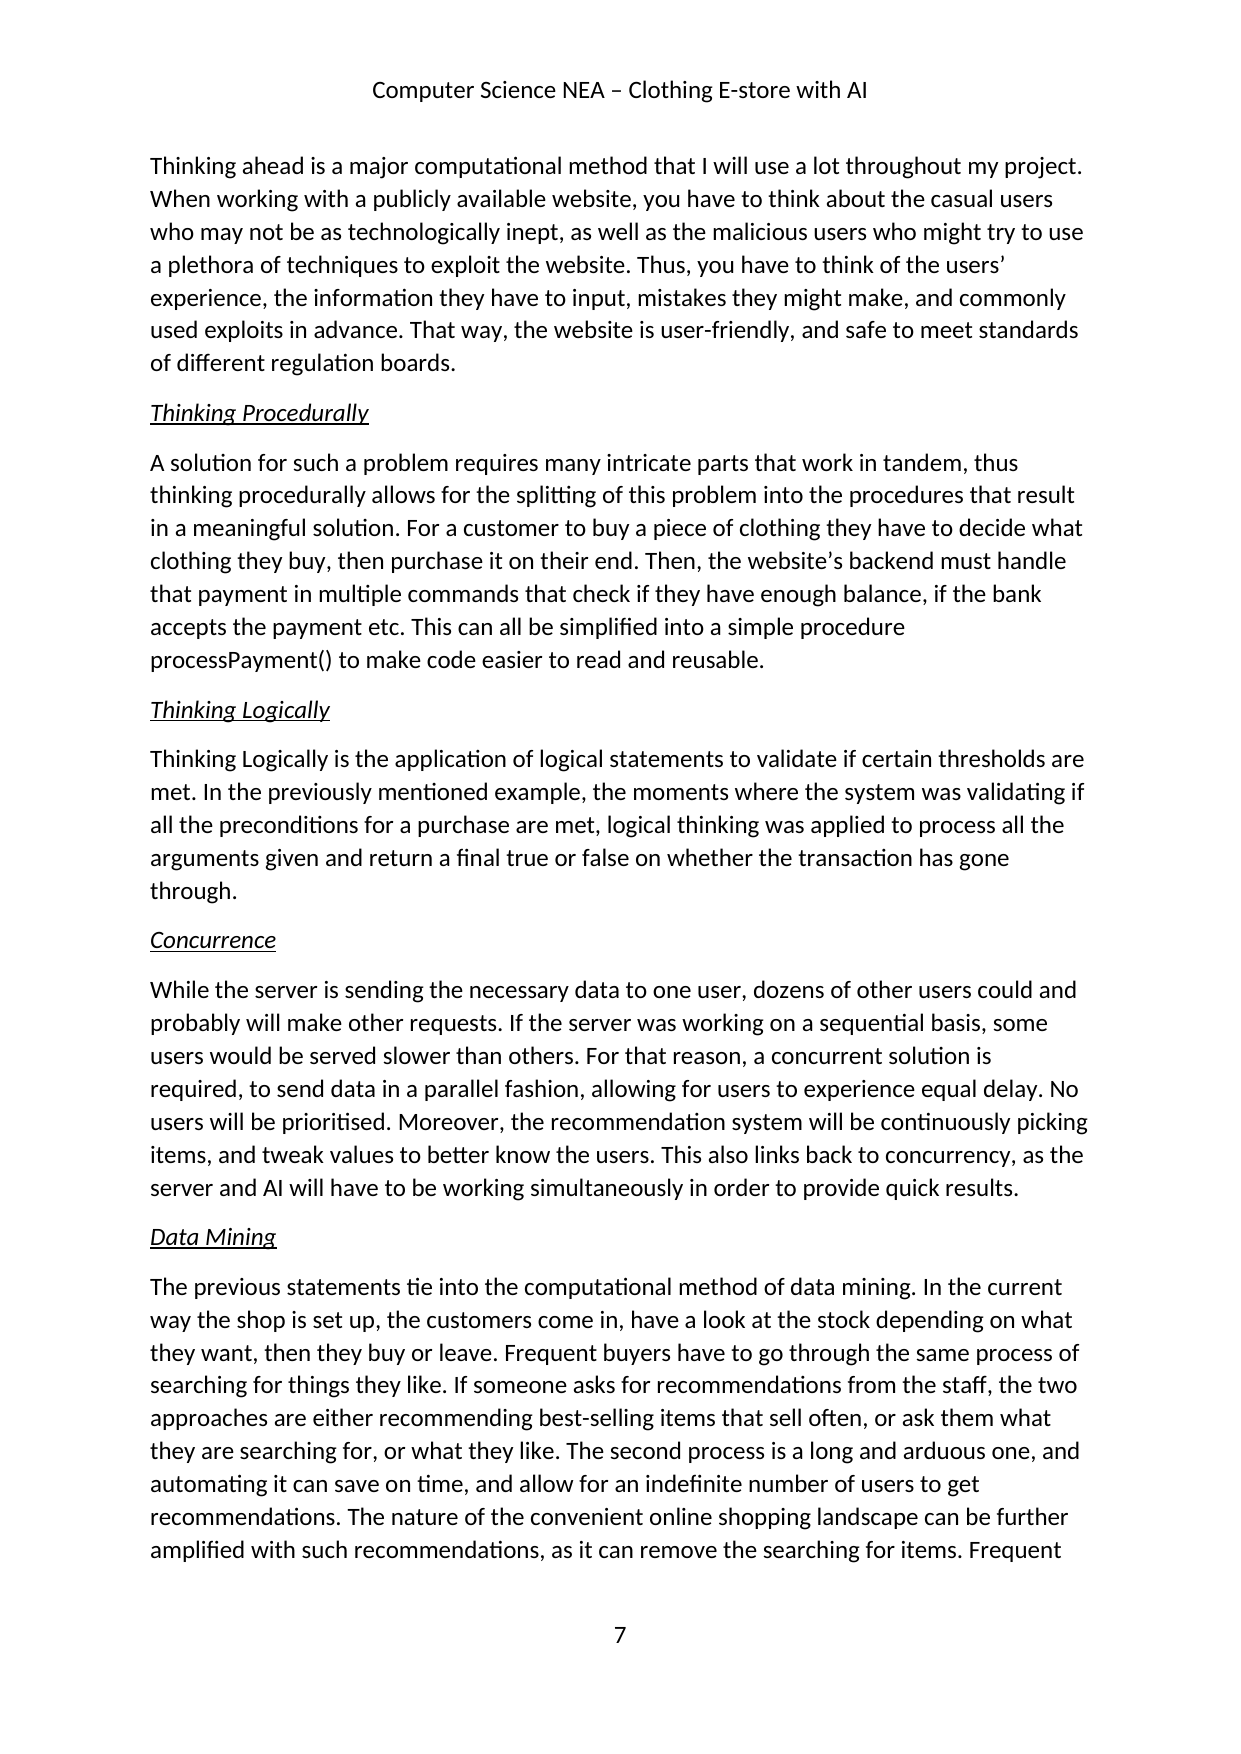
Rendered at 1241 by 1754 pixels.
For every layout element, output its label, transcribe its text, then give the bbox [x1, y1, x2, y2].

text While the server is sending the necessary data to one user, dozens of other users could and probably will make other requests. If the server was working on a sequential basis, some users would be served slower than others. For that reason, a concurrent solution is required, to send data in a parallel fashion, allowing for users to experience equal delay. No users will be prioritised. Moreover, the recommendation system will be continuously picking items, and tweak values to better know the users. This also links back to concurrency, as the server and AI will have to be working simultaneously in order to provide quick results. [150, 974, 1090, 1202]
text Thinking ahead is a major computational method that I will use a lot throughout my project. When working with a publicly available website, you have to think about the casual users who may not be as technologically inept, as well as the malicious users who might try to use a plethora of techniques to exploit the website. Thus, you have to think of the users’ experience, the information they have to input, mistakes they might make, and commonly used exploits in advance. That way, the website is user-friendly, and safe to meet standards of different regulation boards. [150, 150, 1090, 378]
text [150, 1271, 1090, 1565]
text Concurrence [150, 924, 1090, 955]
text A solution for such a problem requires many intricate parts that work in tandem, thus thinking procedurally allows for the splitting of this problem into the procedures that result in a meaningful solution. For a customer to buy a piece of clothing they have to decide what clothing they buy, then purchase it on their end. Then, the website’s backend must handle that payment in multiple commands that check if they have enough balance, if the bank accepts the payment etc. This can all be simplified into a simple procedure processPayment() to make code easier to read and reusable. [150, 447, 1090, 675]
text Thinking Logically is the application of logical statements to validate if certain thresholds are met. In the previously mentioned example, the moments where the system was validating if all the preconditions for a purchase are met, logical thinking was applied to process all the arguments given and return a final true or false on whether the transaction has gone through. [150, 743, 1090, 906]
text Thinking Procedurally [150, 397, 1090, 428]
text Data Mining [150, 1221, 1090, 1252]
text Thinking Logically [150, 694, 1090, 724]
